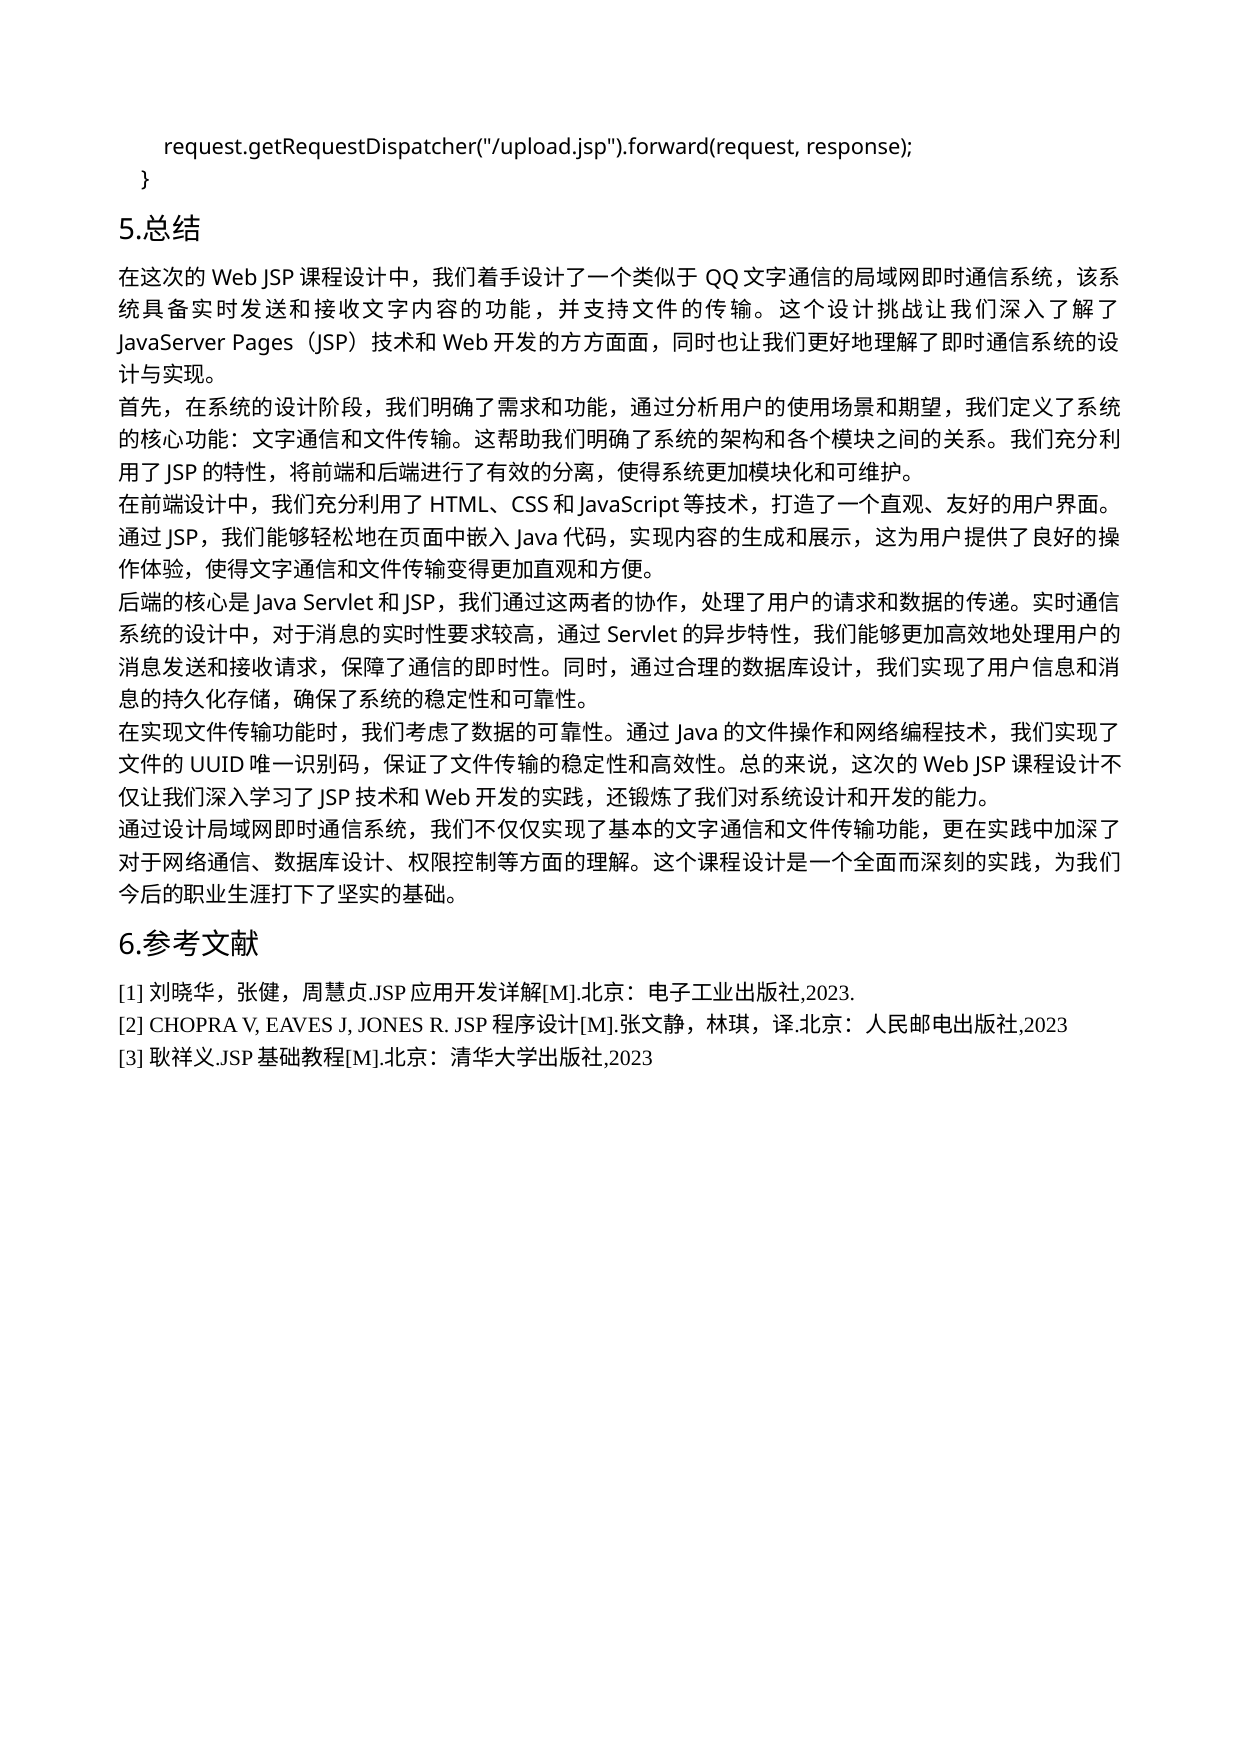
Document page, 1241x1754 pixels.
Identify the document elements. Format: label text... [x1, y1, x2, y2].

text 在实现文件传输功能时，我们考虑了数据的可靠性。通过Java的文件操作和网络编程技术，我们实现了文件的UUID唯一识别码，保证了文件传输的稳定性和高效性。总的来说，这次的Web JSP课程设计不仅让我们深入学习了JSP技术和Web开发的实践，还锻炼了我们对系统设计和开发的能力。 [118, 714, 1122, 812]
text 5.总结 [118, 194, 1122, 259]
text [3] 耿祥义.JSP基础教程[M].北京：清华大学出版社,2023 [118, 1039, 1122, 1072]
text 首先，在系统的设计阶段，我们明确了需求和功能，通过分析用户的使用场景和期望，我们定义了系统的核心功能：文字通信和文件传输。这帮助我们明确了系统的架构和各个模块之间的关系。我们充分利用了JSP的特性，将前端和后端进行了有效的分离，使得系统更加模块化和可维护。 [118, 389, 1122, 487]
text 后端的核心是Java Servlet和JSP，我们通过这两者的协作，处理了用户的请求和数据的传递。实时通信系统的设计中，对于消息的实时性要求较高，通过Servlet的异步特性，我们能够更加高效地处理用户的消息发送和接收请求，保障了通信的即时性。同时，通过合理的数据库设计，我们实现了用户信息和消息的持久化存储，确保了系统的稳定性和可靠性。 [118, 584, 1122, 714]
text [2] CHOPRA V, EAVES J, JONES R. JSP程序设计[M].张文静，林琪，译.北京：人民邮电出版社,2023 [118, 1007, 1122, 1039]
text 在前端设计中，我们充分利用了HTML、CSS和JavaScript等技术，打造了一个直观、友好的用户界面。通过JSP，我们能够轻松地在页面中嵌入Java代码，实现内容的生成和展示，这为用户提供了良好的操作体验，使得文字通信和文件传输变得更加直观和方便。 [118, 487, 1122, 584]
text 通过设计局域网即时通信系统，我们不仅仅实现了基本的文字通信和文件传输功能，更在实践中加深了对于网络通信、数据库设计、权限控制等方面的理解。这个课程设计是一个全面而深刻的实践，为我们今后的职业生涯打下了坚实的基础。 [118, 812, 1122, 909]
text request.getRequestDispatcher("/upload.jsp").forward(request, response); [118, 129, 1122, 162]
text [1] 刘晓华，张健，周慧贞.JSP应用开发详解[M].北京：电子工业出版社,2023. [118, 974, 1122, 1007]
text 6.参考文献 [118, 909, 1122, 974]
text 在这次的Web JSP课程设计中，我们着手设计了一个类似于QQ文字通信的局域网即时通信系统，该系统具备实时发送和接收文字内容的功能，并支持文件的传输。这个设计挑战让我们深入了解了JavaServer Pages（JSP）技术和Web开发的方方面面，同时也让我们更好地理解了即时通信系统的设计与实现。 [118, 259, 1122, 389]
text } [118, 162, 1122, 194]
